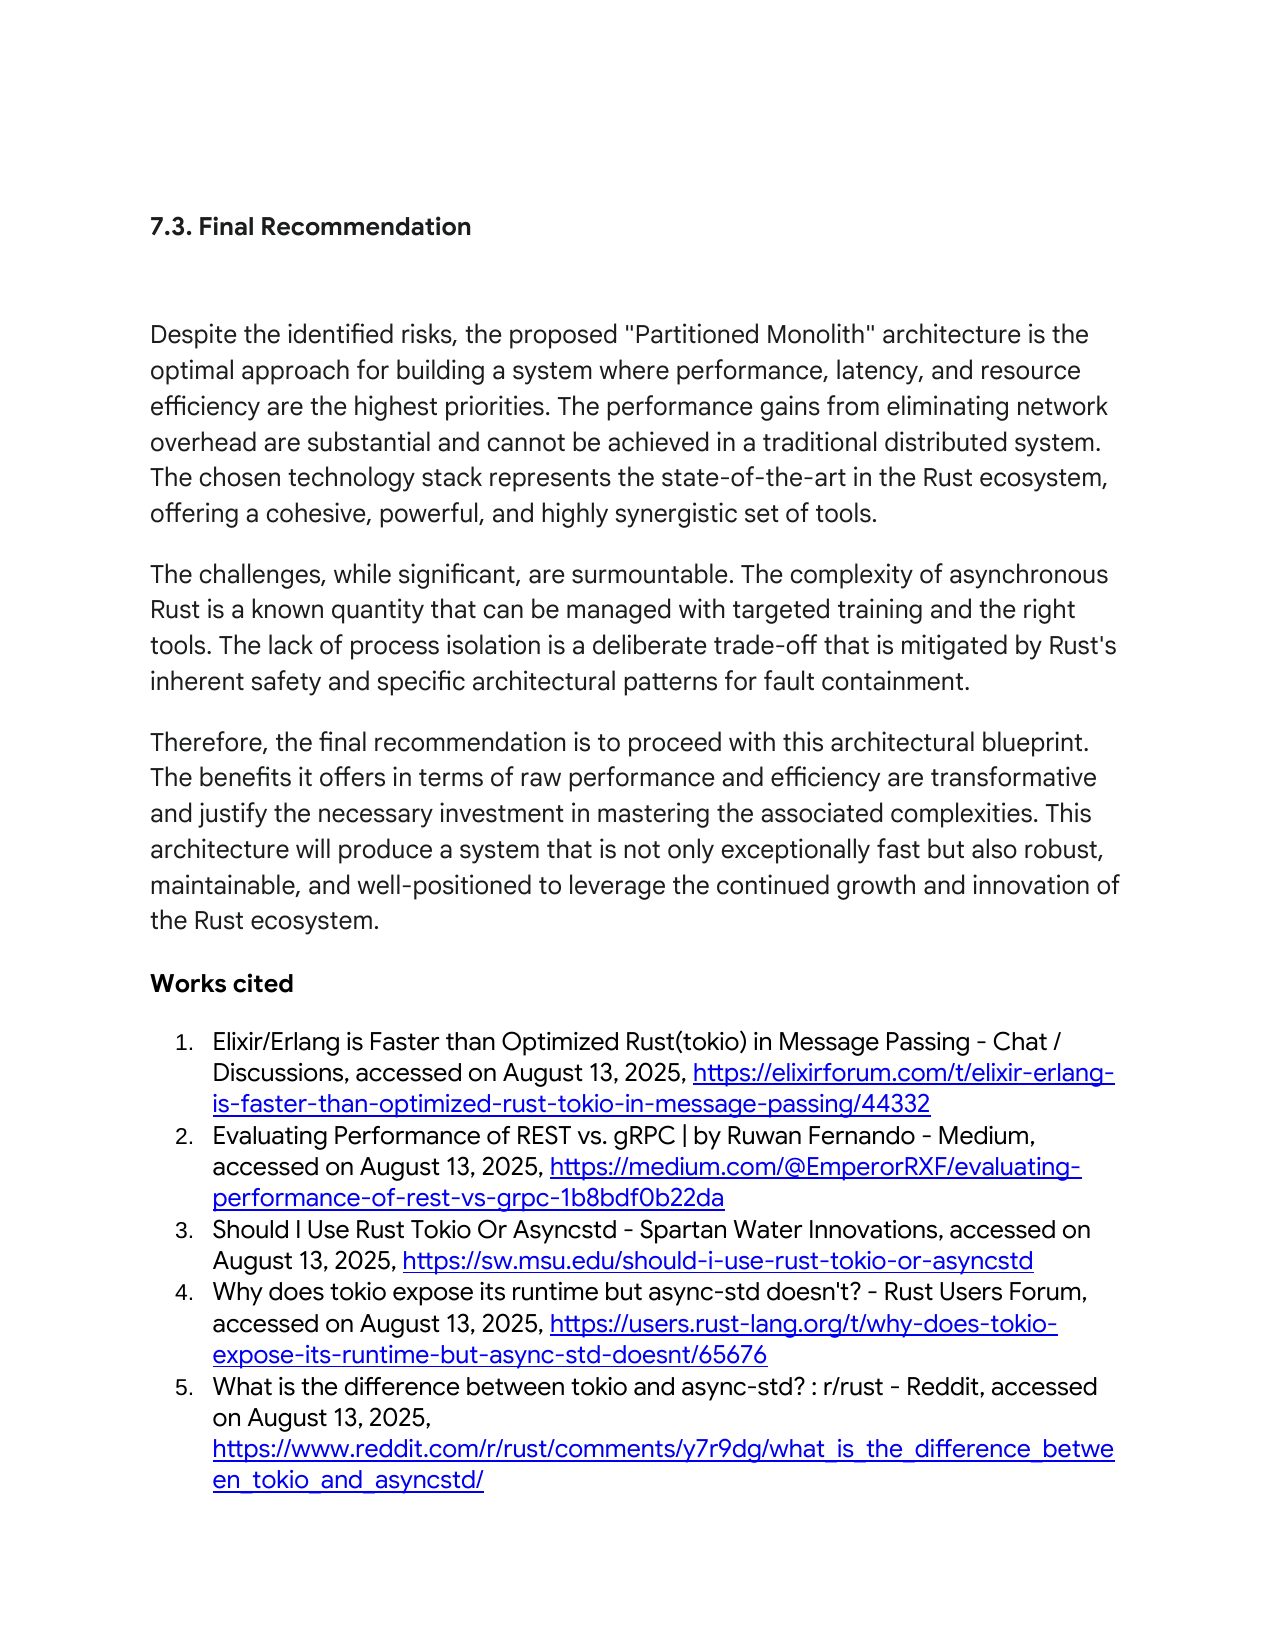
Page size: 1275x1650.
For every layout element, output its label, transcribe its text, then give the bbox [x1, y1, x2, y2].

list Should I Use Rust Tokio Or Asyncstd - Spartan Water Innovations, accessed on August 13, 2025, https://sw.msu.edu/should-i-use-rust-tokio-or-asyncstd [175, 1214, 1125, 1277]
text Therefore, the final recommendation is to proceed with this architectural blueprint. The benefits it offers in terms of raw performance and efficiency are transformative and justify the necessary investment in mastering the associated complexities. This architecture will produce a system that is not only exceptionally fast but also robust, maintainable, and well-positioned to leverage the continued growth and innovation of the Rust ecosystem. [150, 727, 1125, 937]
subtitle 7.3. Final Recommendation [150, 211, 1125, 242]
text The challenges, while significant, are surmountable. The complexity of asynchronous Rust is a known quantity that can be managed with targeted training and the right tools. The lack of process isolation is a deliberate trade-off that is mitigated by Rust's inherent safety and specific architectural patterns for fault containment. [150, 559, 1125, 698]
subtitle Works cited [150, 968, 1125, 999]
list What is the difference between tokio and async-std? : r/rust - Reddit, accessed on August 13, 2025, https://www.reddit.com/r/rust/comments/y7r9dg/what_is_the_difference_between_tokio_and_asyncstd/ [175, 1371, 1125, 1496]
list Why does tokio expose its runtime but async-std doesn't? - Rust Users Forum, accessed on August 13, 2025, https://users.rust-lang.org/t/why-does-tokio-expose-its-runtime-but-async-std-doesnt/65676 [175, 1277, 1125, 1371]
text Despite the identified risks, the proposed "Partitioned Monolith" architecture is the optimal approach for building a system where performance, latency, and resource efficiency are the highest priorities. The performance gains from eliminating network overhead are substantial and cannot be achieved in a traditional distributed system. The chosen technology stack represents the state-of-the-art in the Rust ecosystem, offering a cohesive, powerful, and highly synergistic set of tools. [150, 320, 1125, 530]
list Elixir/Erlang is Faster than Optimized Rust(tokio) in Message Passing - Chat / Discussions, accessed on August 13, 2025, https://elixirforum.com/t/elixir-erlang-is-faster-than-optimized-rust-tokio-in-message-passing/44332 [175, 1026, 1125, 1120]
list Evaluating Performance of REST vs. gRPC | by Ruwan Fernando - Medium, accessed on August 13, 2025, https://medium.com/@EmperorRXF/evaluating-performance-of-rest-vs-grpc-1b8bdf0b22da [175, 1120, 1125, 1214]
